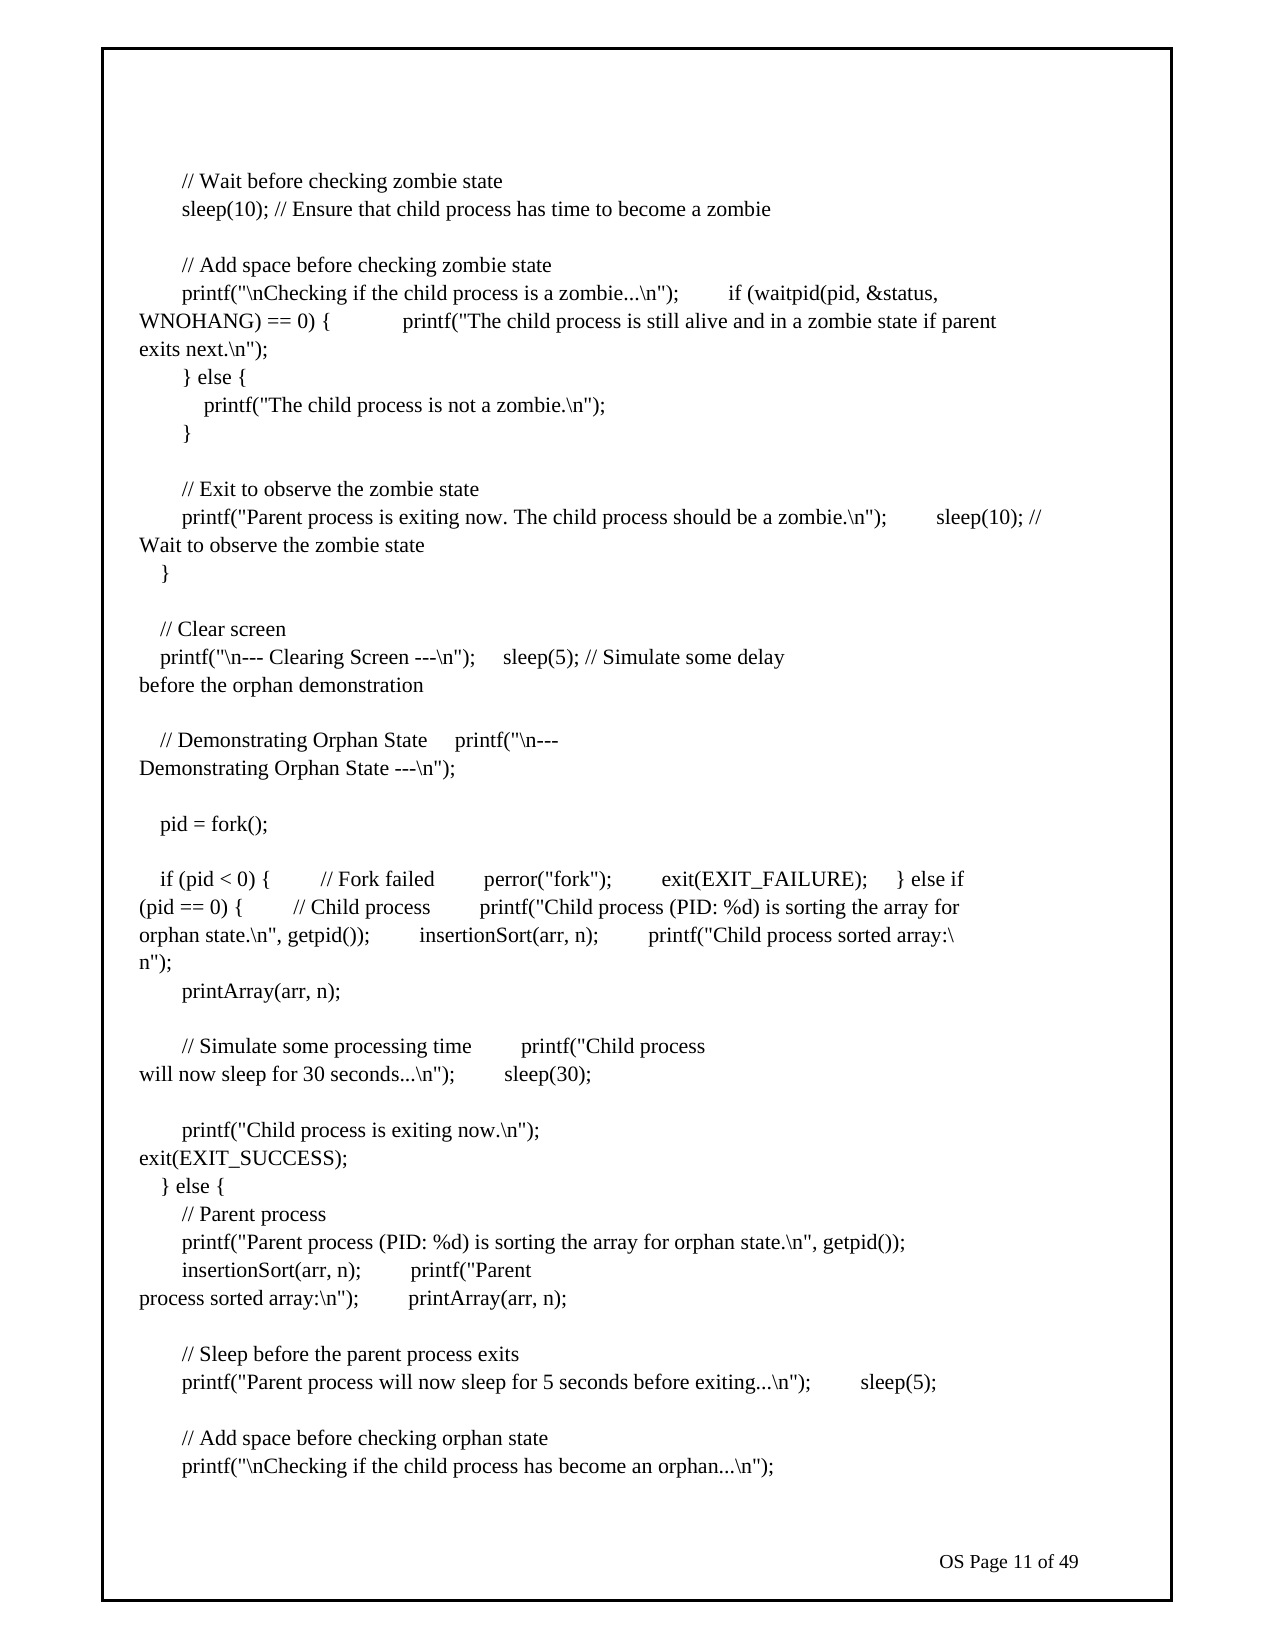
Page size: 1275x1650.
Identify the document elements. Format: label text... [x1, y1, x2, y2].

text // Wait before checking zombie state [138, 168, 1059, 193]
text // Sleep before the parent process exits [138, 1341, 1059, 1366]
text if (pid < 0) { // Fork failed perror("fork"); exit(EXIT_FAILURE); } else if (pid == 0) { // Child process printf("Child process (PID: %d) is sorting the array for orphan state.\n", getpid()); insertionSort(arr, n); printf("Child process sorted array:\n"); [138, 866, 987, 974]
text printf("Child process is exiting now.\n"); exit(EXIT_SUCCESS); [138, 1117, 781, 1170]
text // Parent process [138, 1201, 1059, 1226]
text insertionSort(arr, n); printf("Parent process sorted array:\n"); printArray(arr, n); [138, 1257, 580, 1310]
text printf("Parent process (PID: %d) is sorting the array for orphan state.\n", getpid()); [138, 1229, 1059, 1254]
text } else { [138, 364, 1059, 389]
text printf("The child process is not a zombie.\n"); [138, 392, 1059, 417]
text pid = fork(); [138, 811, 1059, 836]
text // Demonstrating Orphan State printf("\n--- Demonstrating Orphan State ---\n"); [138, 727, 641, 780]
text } [138, 560, 1059, 585]
text // Add space before checking zombie state [138, 252, 1059, 277]
text printArray(arr, n); [138, 978, 1059, 1003]
text // Simulate some processing time printf("Child process will now sleep for 30 seconds...\n"); sleep(30); [138, 1033, 741, 1086]
text // Clear screen [138, 616, 1059, 641]
text printf("\nChecking if the child process has become an orphan...\n"); [138, 1453, 1059, 1478]
text // Exit to observe the zombie state [138, 476, 1059, 501]
text printf("\nChecking if the child process is a zombie...\n"); if (waitpid(pid, &status, WNOHANG) == 0) { printf("The child process is still alive and in a zombie state if parent exits next.\n"); [138, 280, 1015, 361]
text printf("Parent process is exiting now. The child process should be a zombie.\n"); sleep(10); // Wait to observe the zombie state [138, 504, 1059, 557]
text printf("Parent process will now sleep for 5 seconds before exiting...\n"); sleep(5); [138, 1369, 979, 1394]
text } [138, 420, 1059, 446]
text // Add space before checking orphan state [138, 1425, 1059, 1450]
text } else { [138, 1173, 1059, 1198]
text sleep(10); // Ensure that child process has time to become a zombie [138, 196, 1059, 222]
text printf("\n--- Clearing Screen ---\n"); sleep(5); // Simulate some delay before the orphan demonstration [138, 644, 816, 697]
